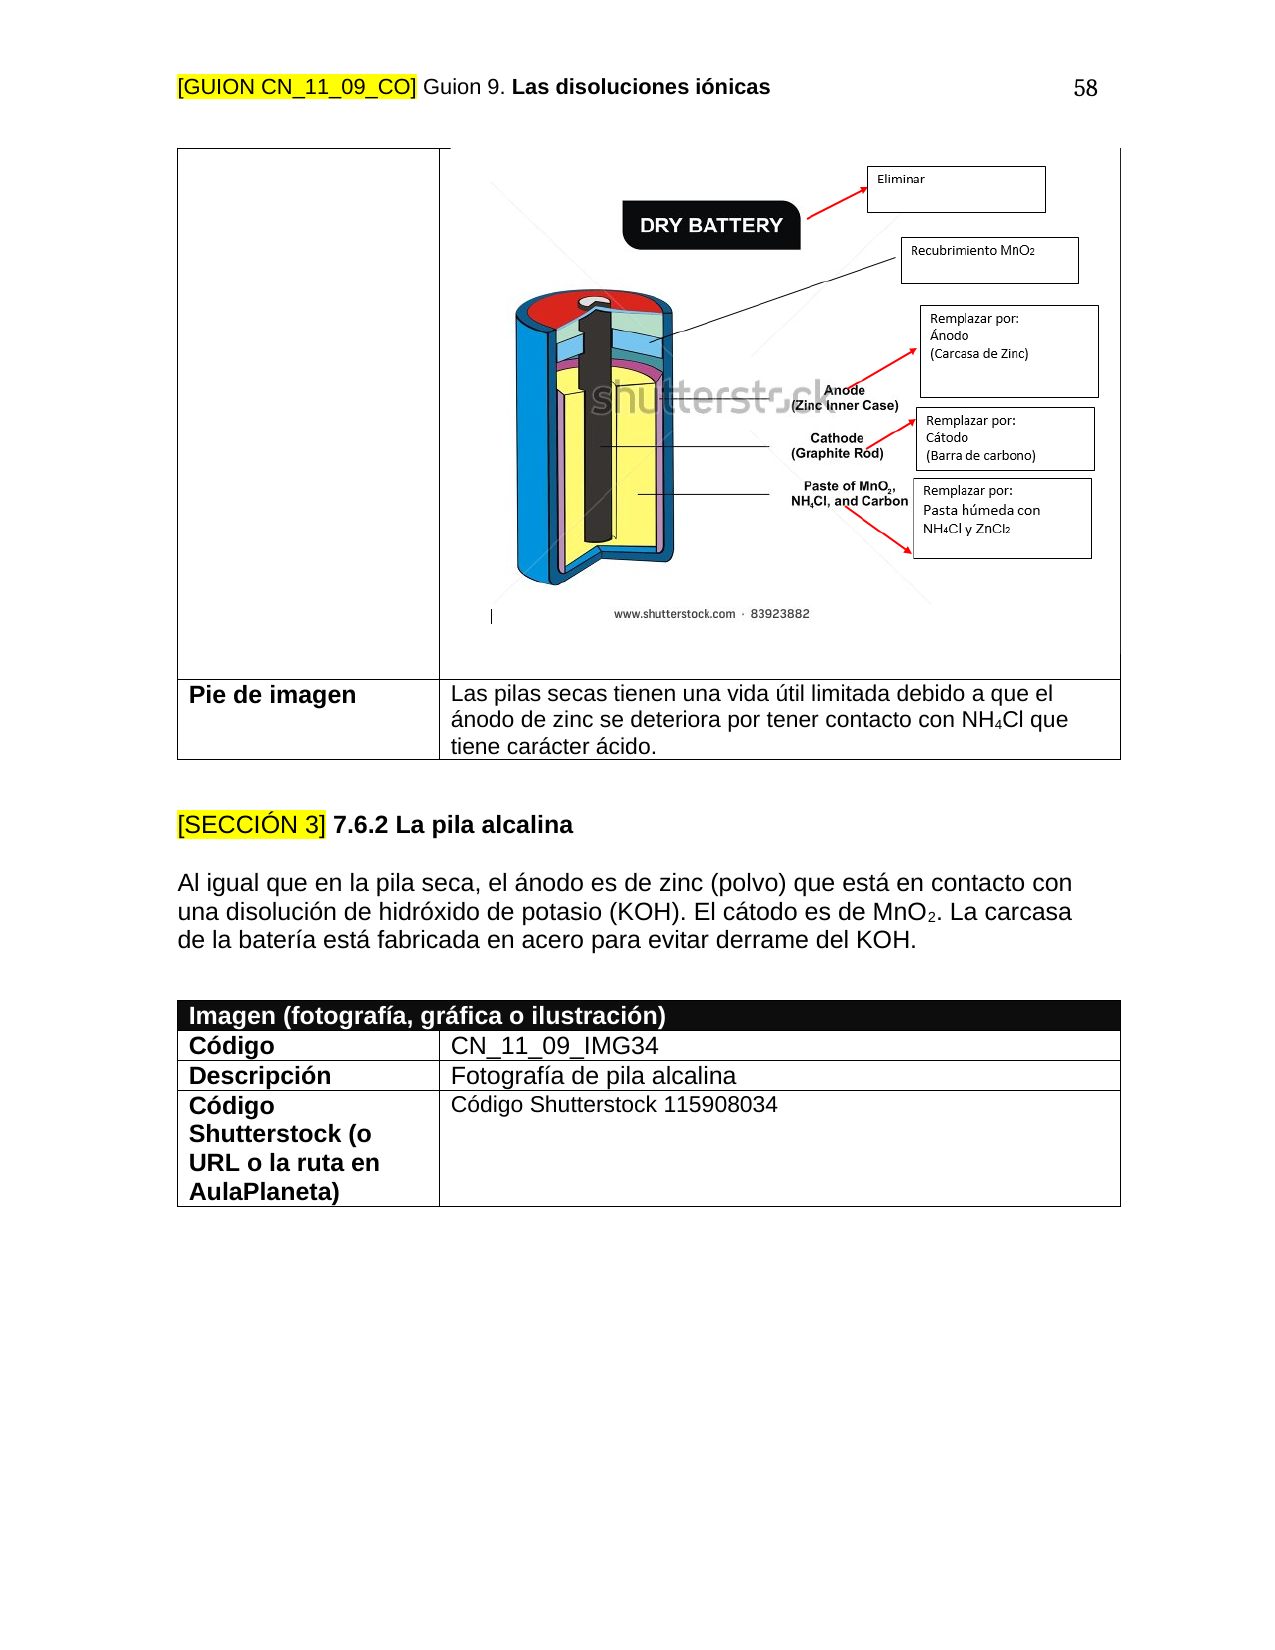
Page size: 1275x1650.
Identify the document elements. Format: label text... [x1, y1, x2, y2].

table_cell Descripción [178, 1061, 439, 1089]
text Al igual que en la pila seca, el ánodo es de zinc (polvo) que está en contacto con una disolución de hidróxido de potasio (KOH). El cátodo es de MnO2. La carcasa de la batería está fabricada en acero para evitar derrame del KOH. [177, 868, 1098, 954]
table_cell CN_11_09_IMG34 [440, 1031, 1120, 1060]
table_cell Las pilas secas tienen una vida útil limitada debido a que el ánodo de zinc se deteriora por tener contacto con NH4Cl que tiene carácter ácido. [440, 680, 1120, 759]
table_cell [178, 149, 439, 679]
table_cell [440, 149, 1120, 679]
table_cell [440, 1091, 1120, 1206]
table_cell Código [178, 1031, 439, 1060]
picture [450, 148, 1121, 654]
table_cell Pie de imagen [178, 680, 439, 759]
text [SECCIÓN 3] 7.6.2 La pila alcalina [326, 810, 1098, 839]
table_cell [178, 1091, 439, 1206]
table_cell Fotografía de pila alcalina [440, 1061, 1120, 1089]
table_header Imagen (fotografía, gráfica o ilustración) [178, 1001, 1120, 1030]
